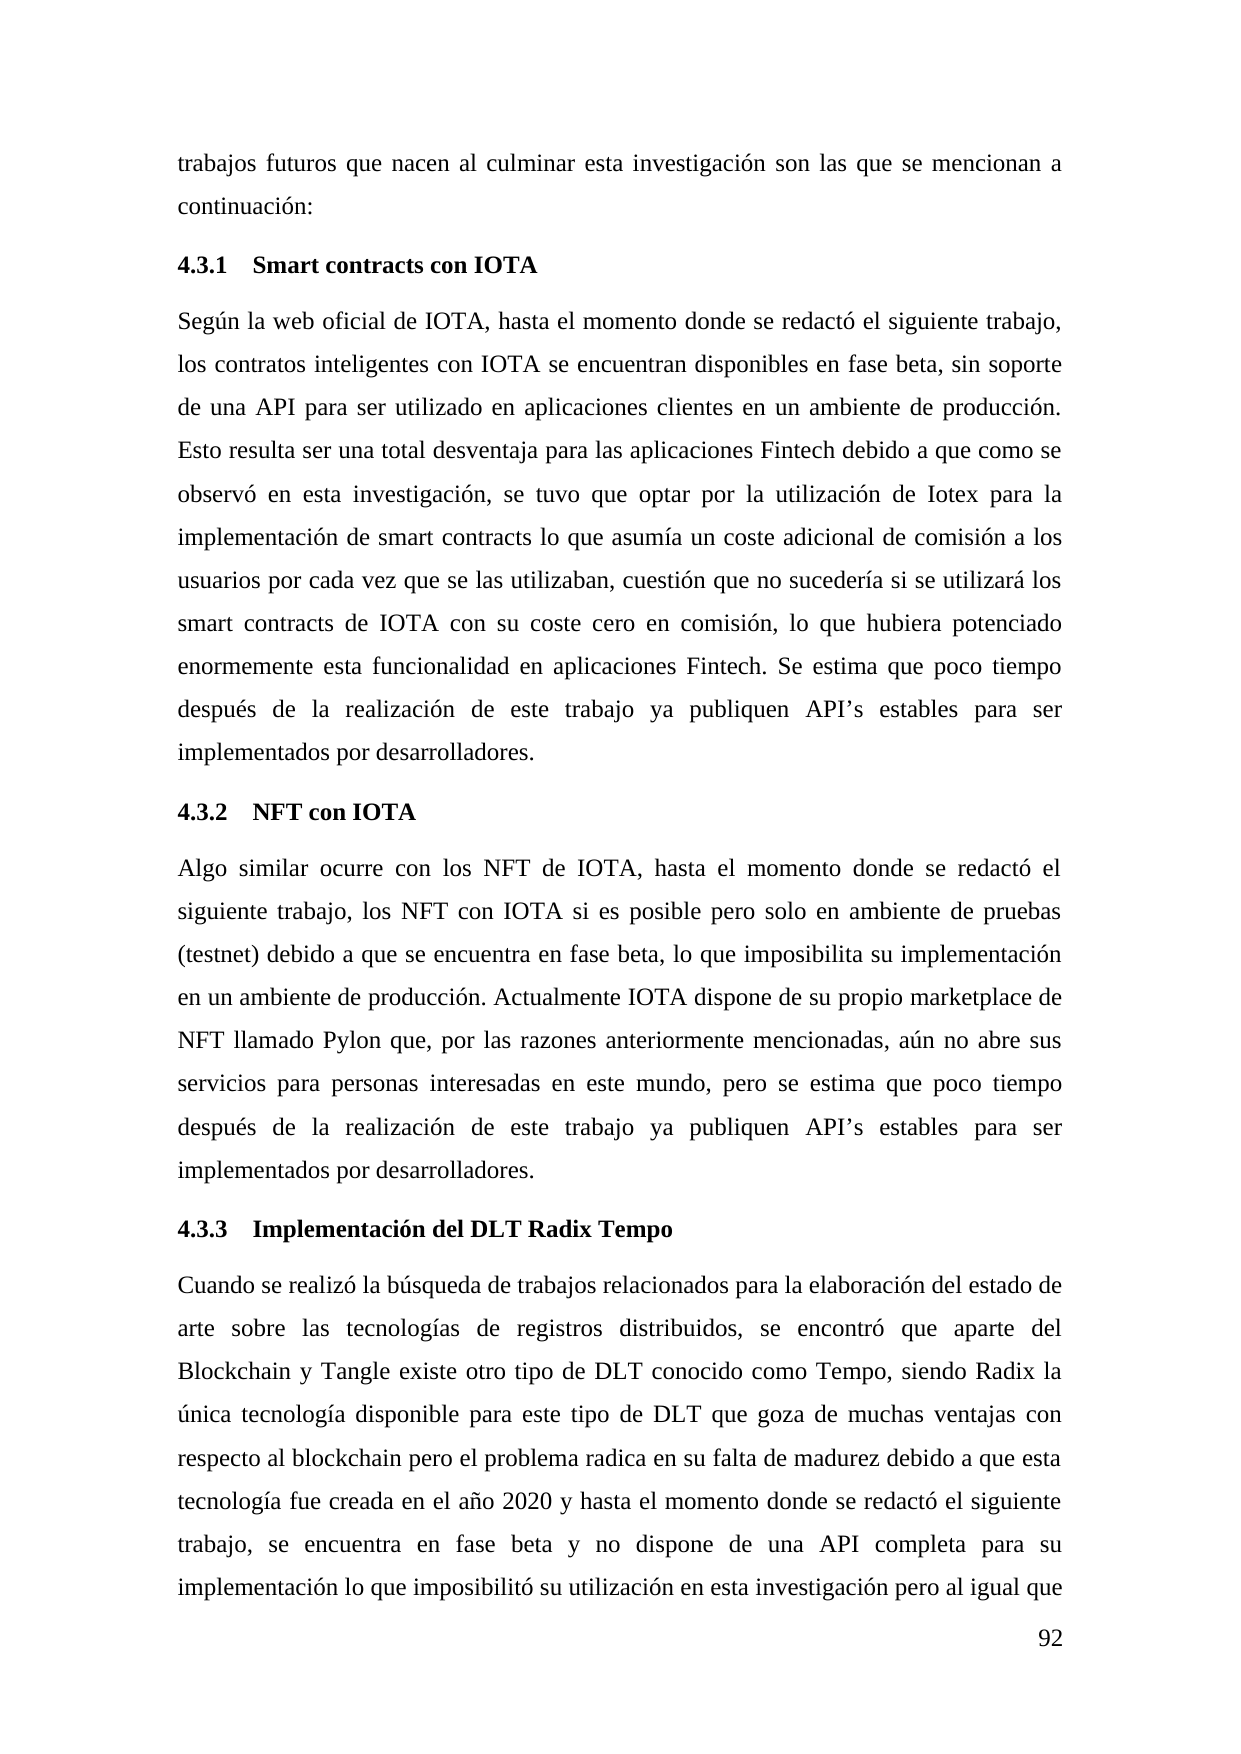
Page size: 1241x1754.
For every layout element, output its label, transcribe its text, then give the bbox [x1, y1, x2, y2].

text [177, 1270, 1063, 1601]
text Algo similar ocurre con los NFT de IOTA, hasta el momento donde se redactó el siguiente trabajo, los NFT con IOTA si es posible pero solo en ambiente de pruebas (testnet) debido a que se encuentra en fase beta, lo que imposibilita su implementación en un ambiente de producción. Actualmente IOTA dispone de su propio marketplace de NFT llamado Pylon que, por las razones anteriormente mencionadas, aún no abre sus servicios para personas interesadas en este mundo, pero se estima que poco tiempo después de la realización de este trabajo ya publiquen API’s estables para ser implementados por desarrolladores. [177, 853, 1063, 1183]
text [177, 148, 1063, 219]
text Según la web oficial de IOTA, hasta el momento donde se redactó el siguiente trabajo, los contratos inteligentes con IOTA se encuentran disponibles en fase beta, sin soporte de una API para ser utilizado en aplicaciones clientes en un ambiente de producción. Esto resulta ser una total desventaja para las aplicaciones Fintech debido a que como se observó en esta investigación, se tuvo que optar por la utilización de Iotex para la implementación de smart contracts lo que asumía un coste adicional de comisión a los usuarios por cada vez que se las utilizaban, cuestión que no sucedería si se utilizará los smart contracts de IOTA con su coste cero en comisión, lo que hubiera potenciado enormemente esta funcionalidad en aplicaciones Fintech. Se estima que poco tiempo después de la realización de este trabajo ya publiquen API’s estables para ser implementados por desarrolladores. [177, 306, 1063, 766]
list NFT con IOTA [177, 797, 1063, 826]
list Smart contracts con IOTA [177, 251, 1063, 279]
list Implementación del DLT Radix Tempo [177, 1214, 1063, 1243]
